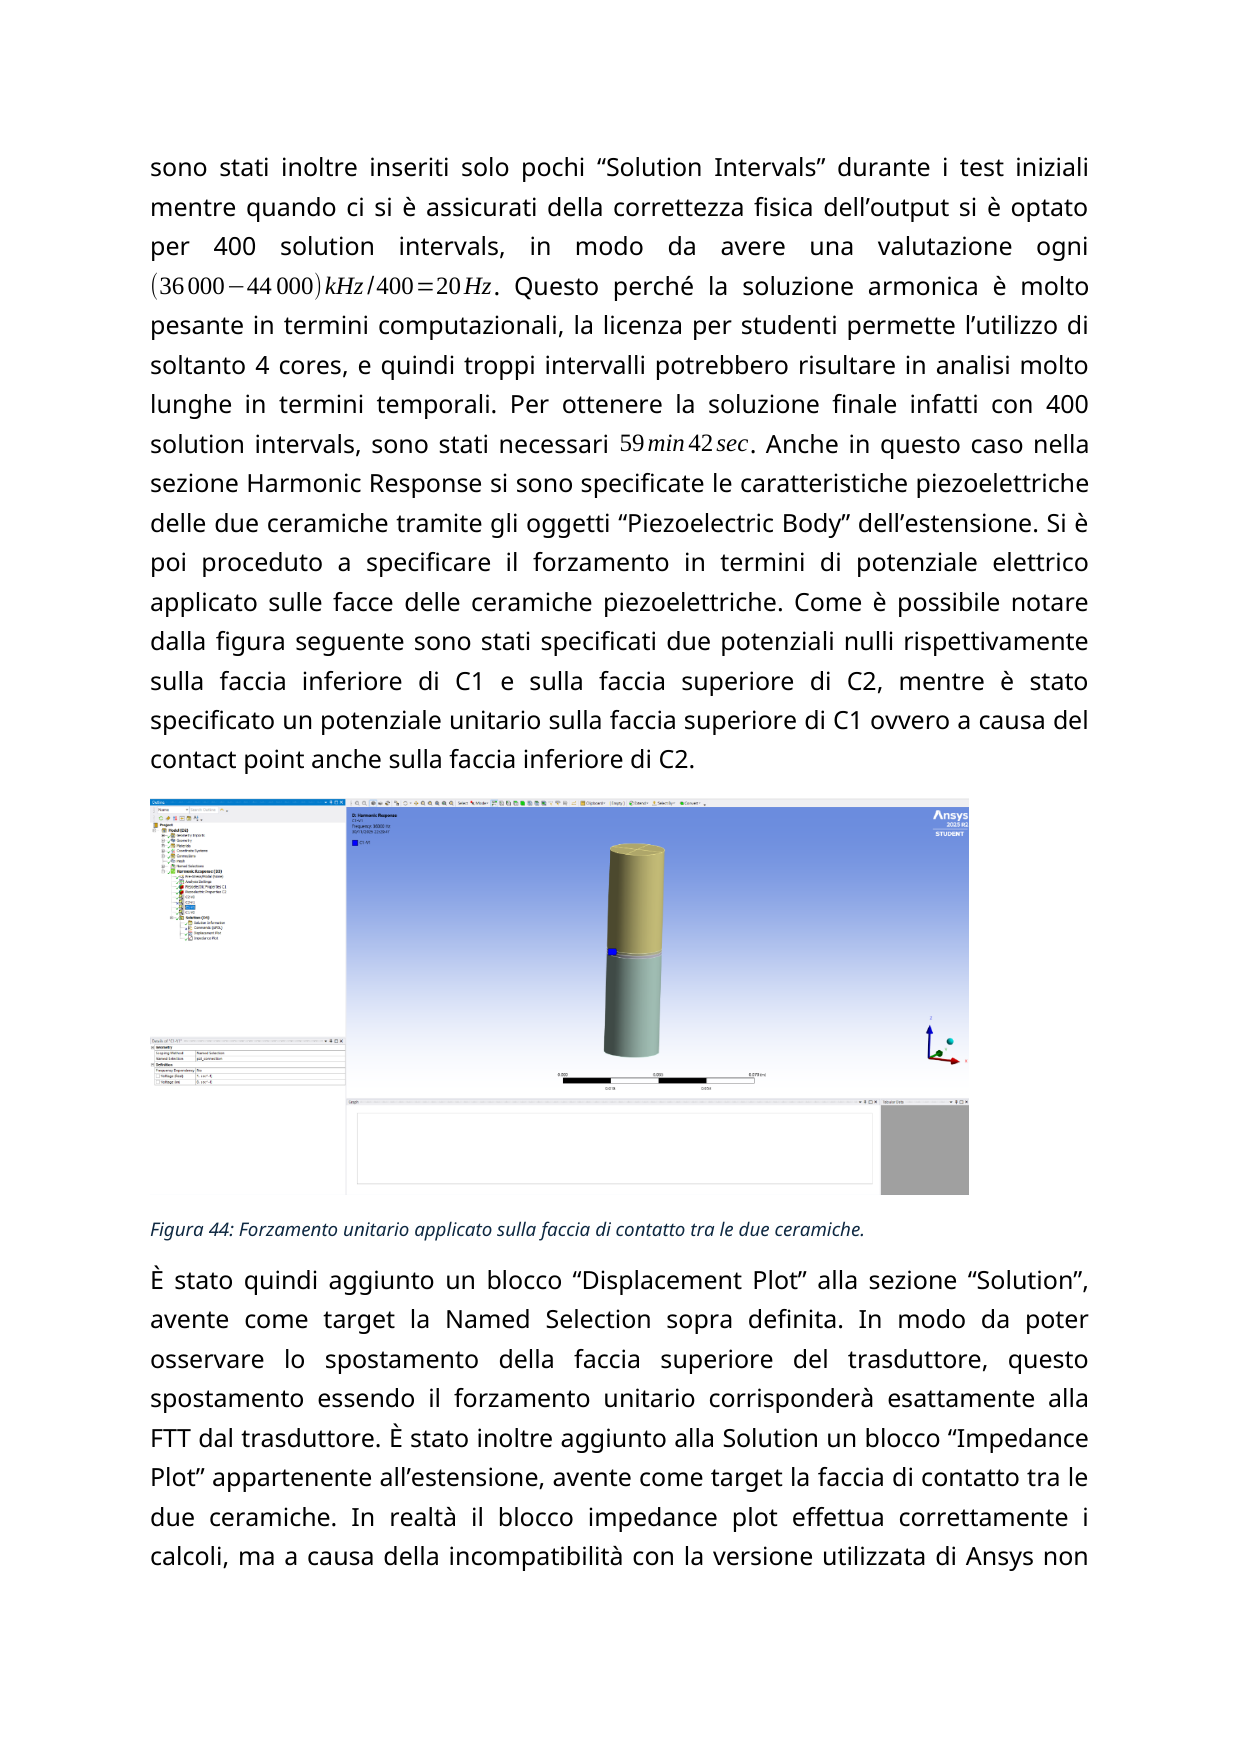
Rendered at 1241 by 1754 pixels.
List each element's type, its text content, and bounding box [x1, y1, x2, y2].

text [150, 150, 1090, 776]
text Figura 44: Forzamento unitario applicato sulla faccia di contatto tra le due ceramiche. [150, 1216, 1090, 1242]
picture [150, 798, 969, 1195]
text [150, 1263, 1090, 1573]
